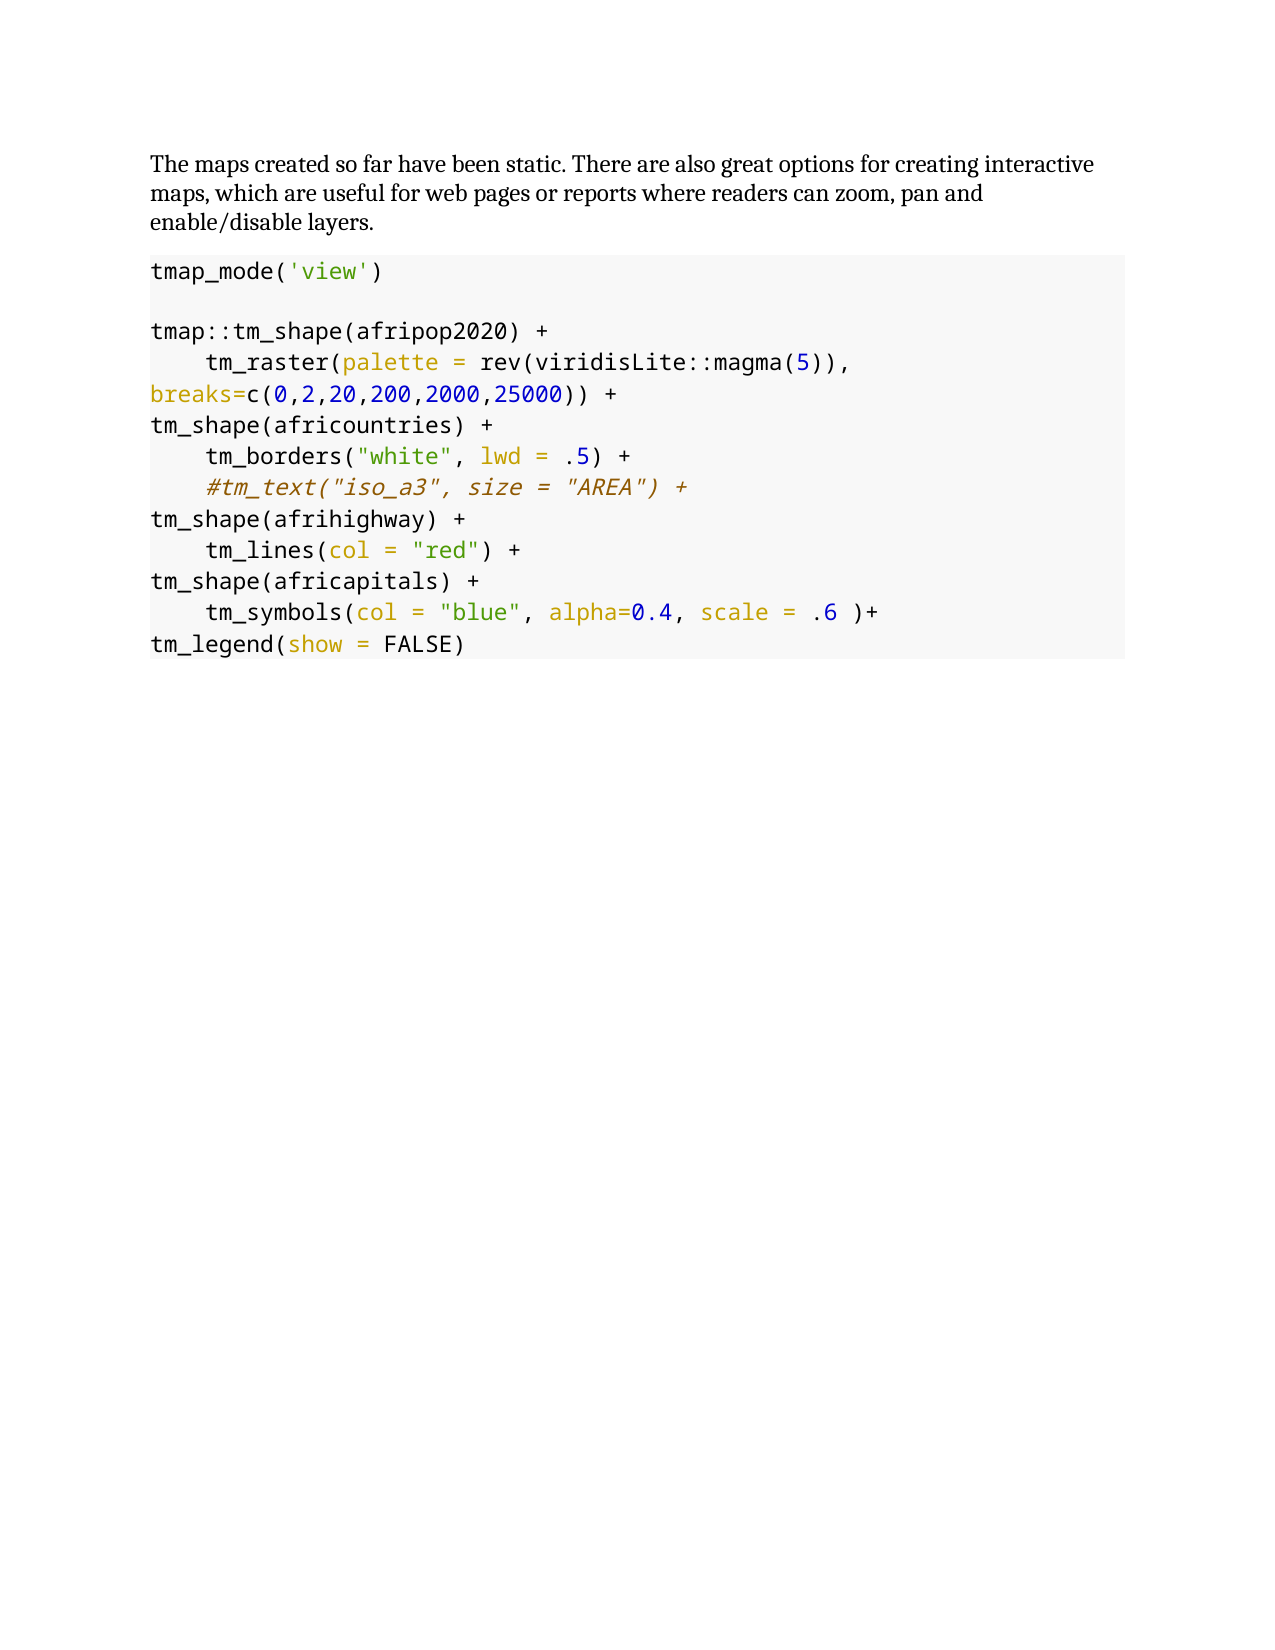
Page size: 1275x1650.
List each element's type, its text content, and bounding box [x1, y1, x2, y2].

text tmap_mode('view') tmap::tm_shape(afripop2020) + tm_raster(palette = rev(viridisLite::magma(5)), breaks=c(0,2,20,200,2000,25000)) + tm_shape(africountries) + tm_borders("white", lwd = .5) + #tm_text("iso_a3", size = "AREA") + tm_shape(afrihighway) + tm_lines(col = "red") + tm_shape(africapitals) + tm_symbols(col = "blue", alpha=0.4, scale = .6 )+ tm_legend(show = FALSE) [150, 255, 1125, 659]
text The maps created so far have been static. There are also great options for creating interactive maps, which are useful for web pages or reports where readers can zoom, pan and enable/disable layers. [150, 150, 1125, 236]
